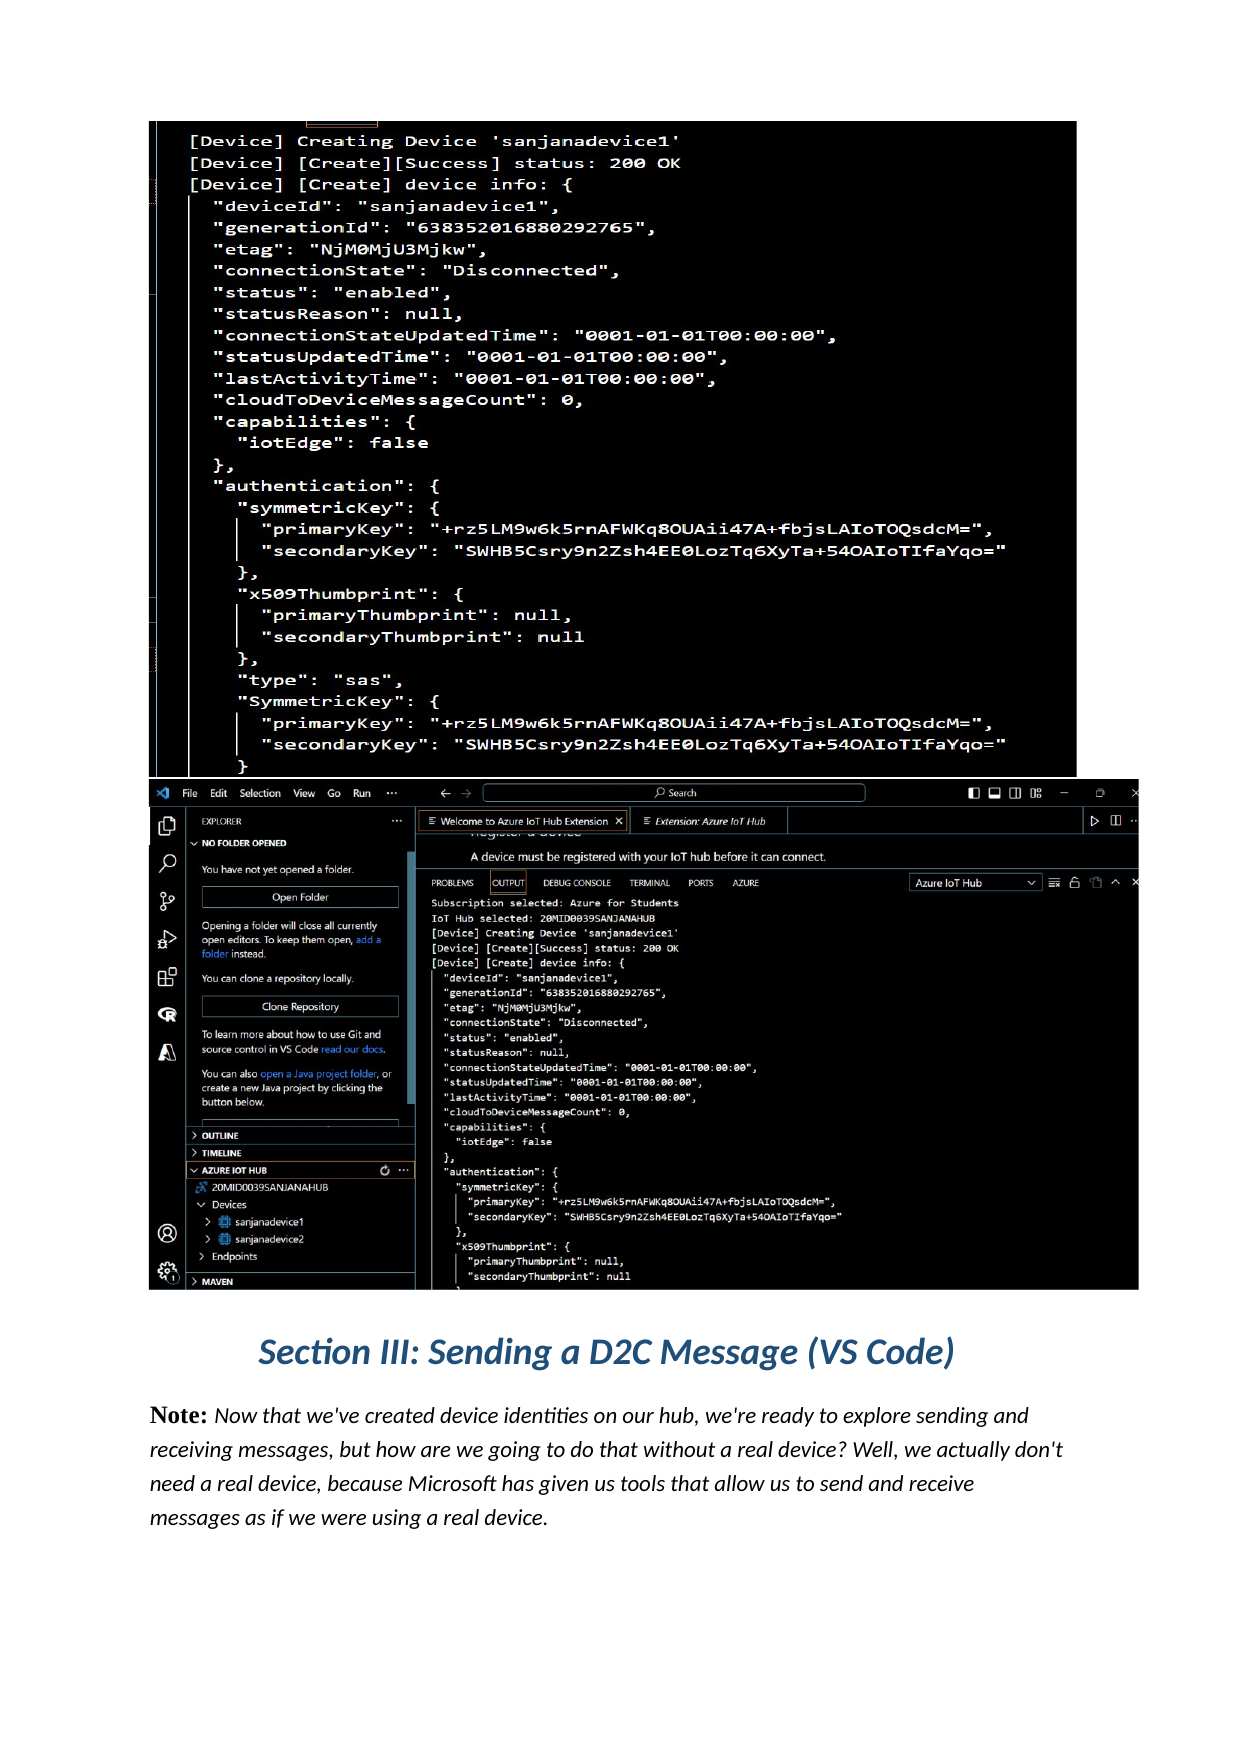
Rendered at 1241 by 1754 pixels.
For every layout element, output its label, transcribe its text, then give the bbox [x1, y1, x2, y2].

picture [148, 121, 1077, 777]
subtitle Section III: Sending a D2C Message (VS Code) [148, 1328, 1066, 1374]
text Note: Now that we've created device identities on our hub, we're ready to explore sending and receiving messages, but how are we going to do that without a real device? Well, we actually don't need a real device, because Microsoft has given us tools that allow us to send and receive messages as if we were using a real device. [149, 1400, 1071, 1531]
picture [148, 779, 1139, 1290]
